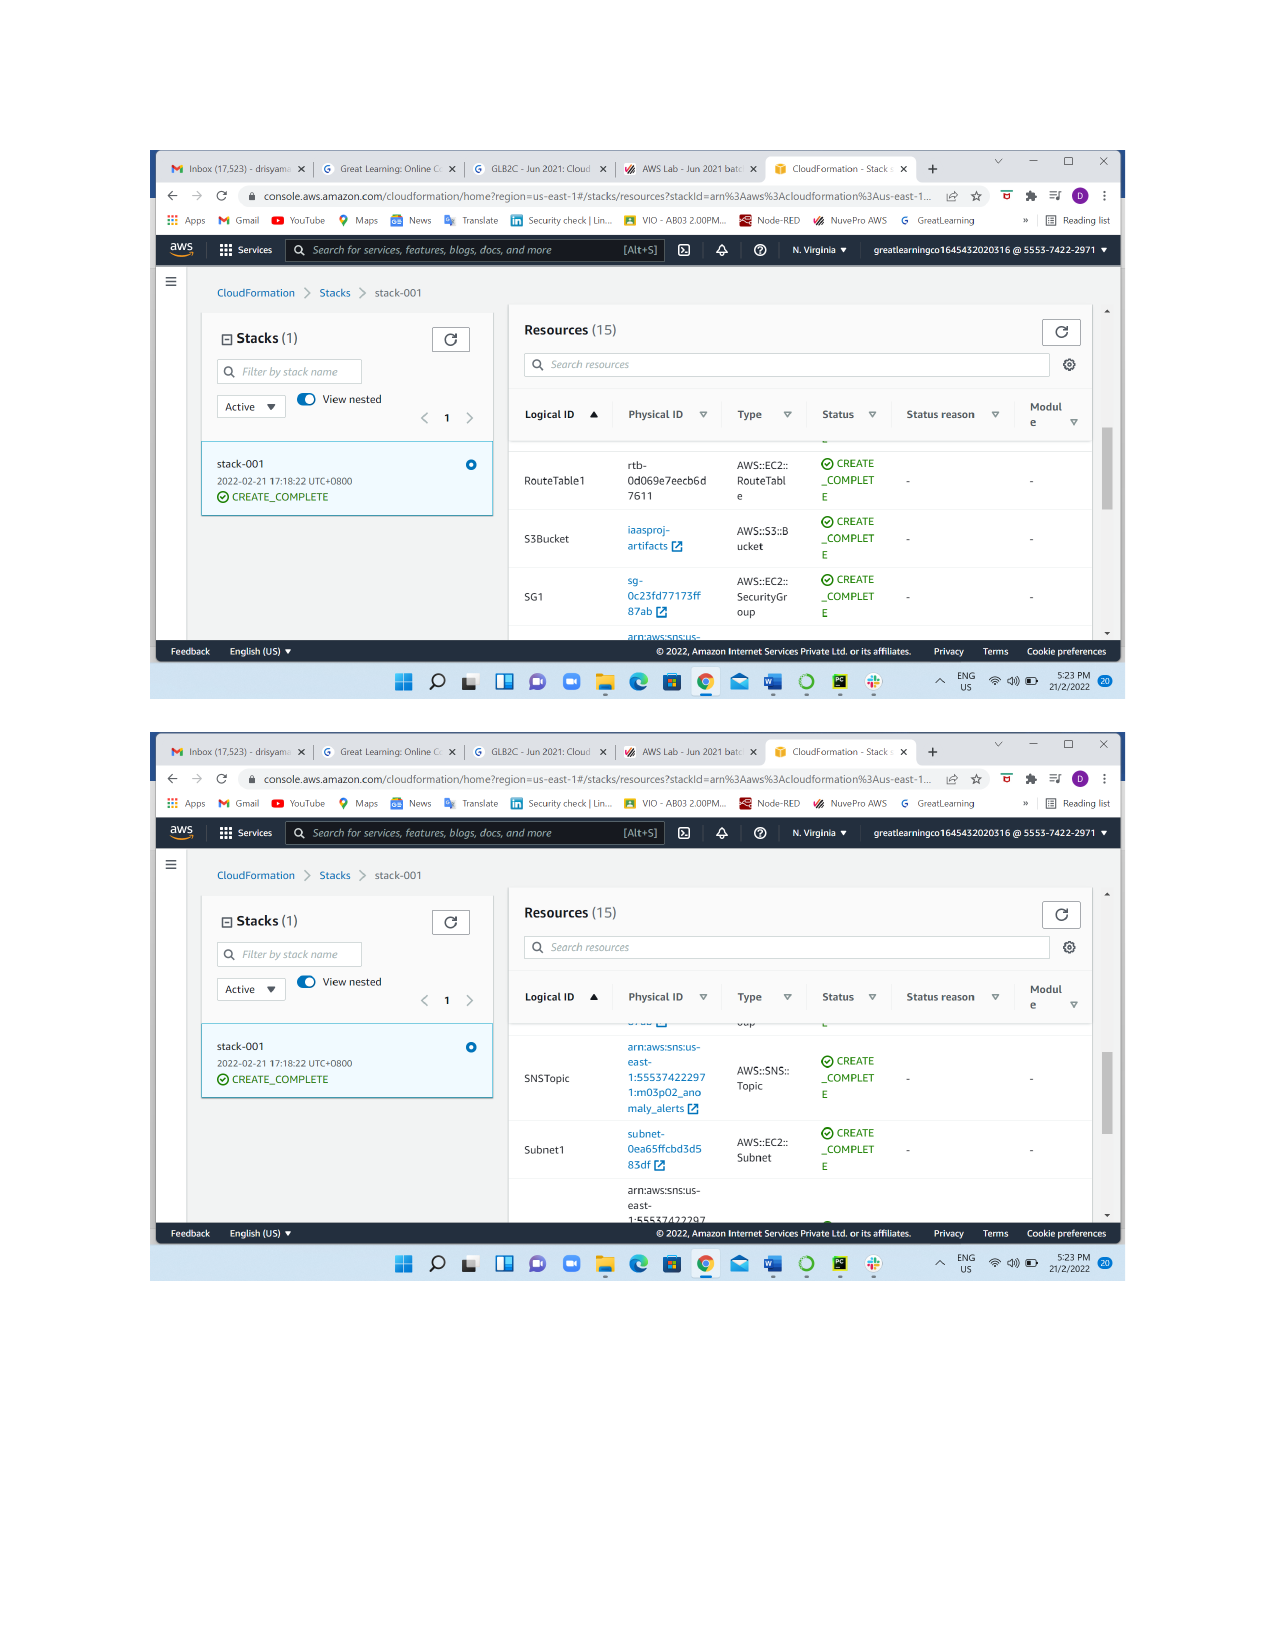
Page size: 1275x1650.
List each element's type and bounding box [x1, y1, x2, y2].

picture [150, 150, 1125, 699]
picture [150, 732, 1125, 1281]
